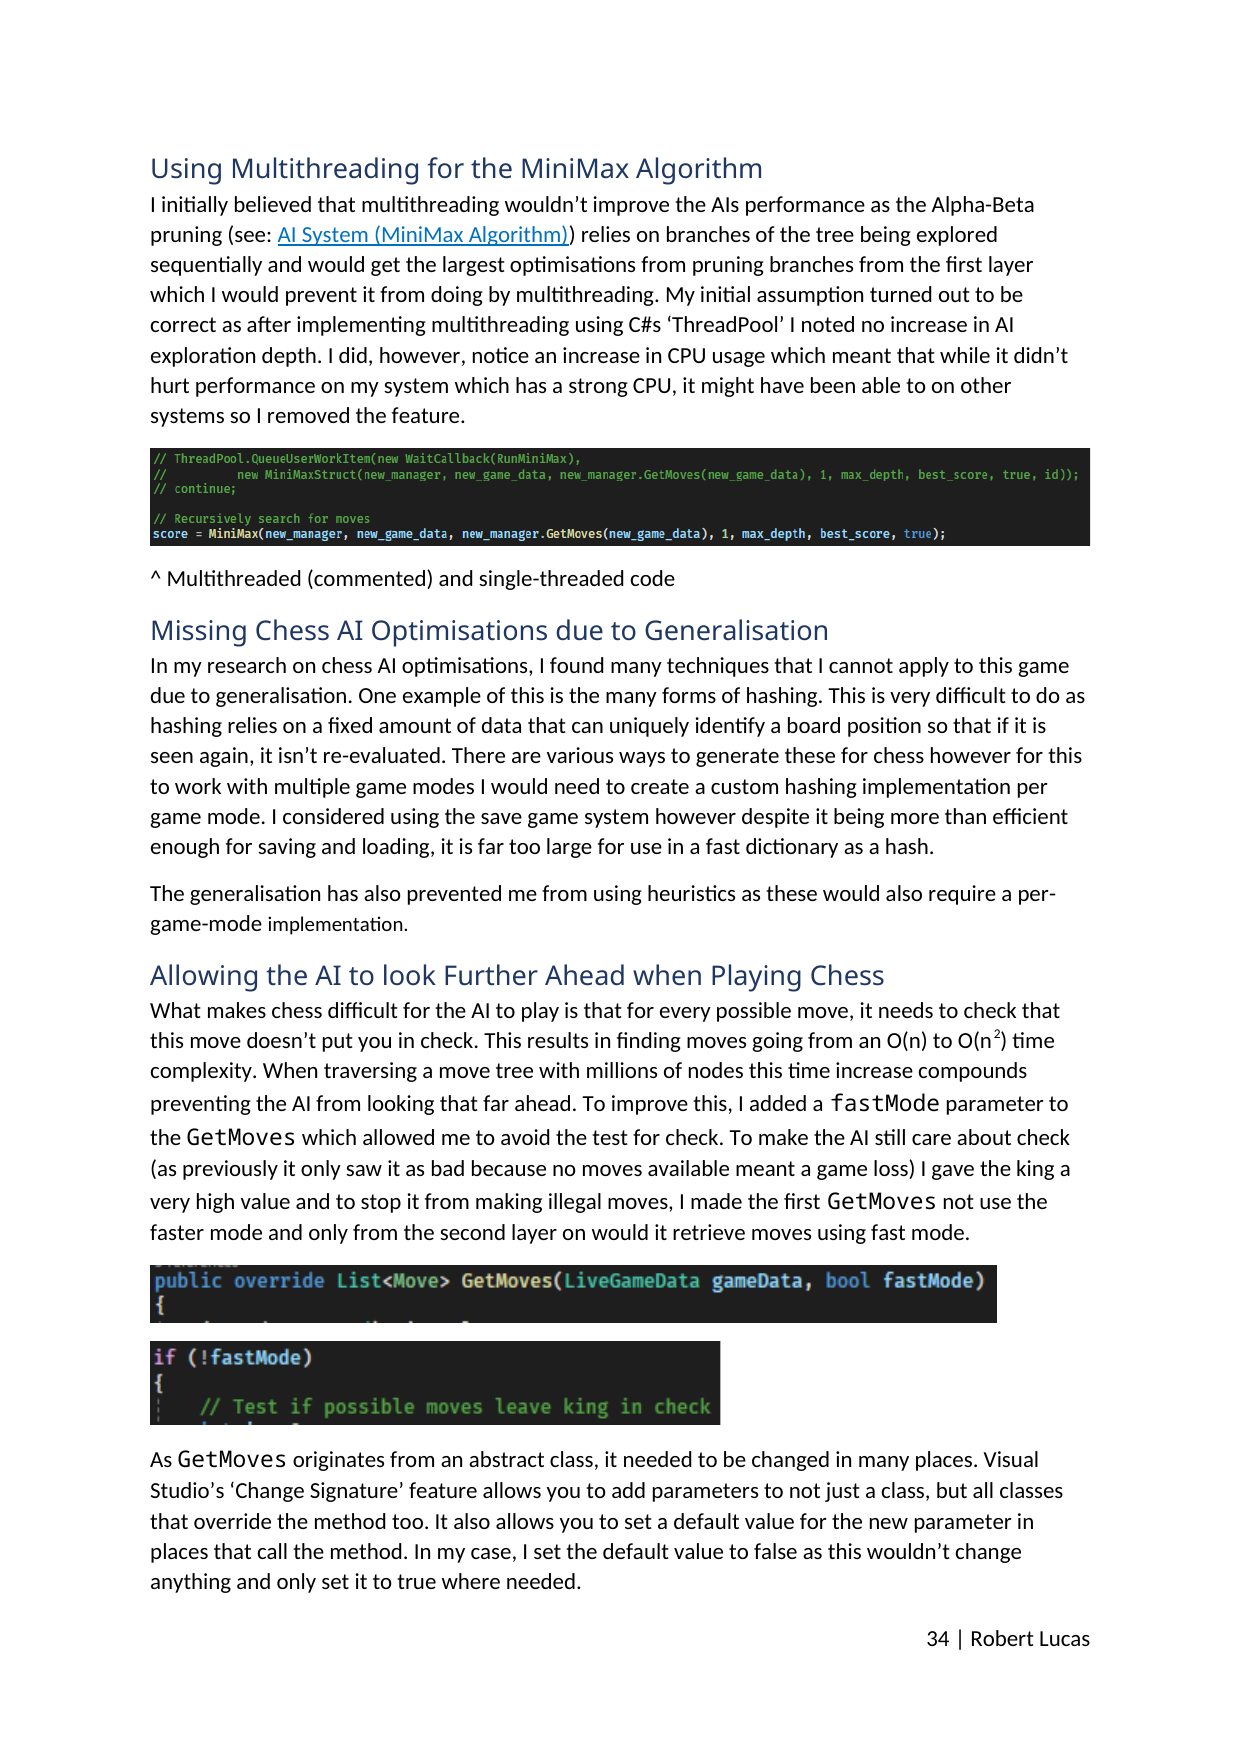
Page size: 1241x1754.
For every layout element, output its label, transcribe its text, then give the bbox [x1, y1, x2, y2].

subtitle Using Multithreading for the MiniMax Algorithm [150, 150, 1090, 187]
text I initially believed that multithreading wouldn’t improve the AIs performance as the Alpha-Beta pruning (see: AI System (MiniMax Algorithm)) relies on branches of the tree being explored sequentially and would get the largest optimisations from pruning branches from the first layer which I would prevent it from doing by multithreading. My initial assumption turned out to be correct as after implementing multithreading using C#s ‘ThreadPool’ I noted no increase in AI exploration depth. I did, however, notice an increase in CPU usage which meant that while it didn’t hurt performance on my system which has a strong CPU, it might have been able to on other systems so I removed the feature. [150, 190, 1090, 429]
text As GetMoves originates from an abstract class, it needed to be changed in many places. Visual Studio’s ‘Change Signature’ feature allows you to add parameters to not just a class, but all classes that override the method too. It also allows you to set a default value for the new parameter in places that call the method. In my case, I set the default value to false as this wouldn’t change anything and only set it to true where needed. [150, 1443, 1090, 1595]
picture [150, 1341, 721, 1425]
picture [150, 1265, 997, 1323]
picture [150, 448, 1091, 546]
subtitle Missing Chess AI Optimisations due to Generalisation [150, 611, 1090, 648]
text In my research on chess AI optimisations, I found many techniques that I cannot apply to this game due to generalisation. One example of this is the many forms of hashing. This is very difficult to do as hashing relies on a fixed amount of data that can uniquely identify a board position so that if it is seen again, it isn’t re-evaluated. There are various ways to generate these for chess however for this to work with multiple game modes I would need to create a custom hashing implementation per game mode. I considered using the save game system however despite it being more than efficient enough for saving and loading, it is far too large for use in a fast dictionary as a hash. [150, 651, 1090, 860]
text The generalisation has also prevented me from using heuristics as these would also require a per-game-mode implementation. [150, 879, 1090, 937]
text ^ Multithreaded (commented) and single-threaded code [150, 564, 1090, 592]
text What makes chess difficult for the AI to play is that for every possible move, it needs to check that this move doesn’t put you in check. This results in finding moves going from an O(n) to O(n2) time complexity. When traversing a move tree with millions of nodes this time increase compounds preventing the AI from looking that far ahead. To improve this, I added a fastMode parameter to the GetMoves which allowed me to avoid the test for check. To make the AI still care about check (as previously it only saw it as bad because no moves available meant a game loss) I gave the king a very high value and to stop it from making illegal moves, I made the first GetMoves not use the faster mode and only from the second layer on would it retrieve moves using fast mode. [150, 996, 1090, 1246]
subtitle Allowing the AI to look Further Ahead when Playing Chess [150, 956, 1090, 993]
